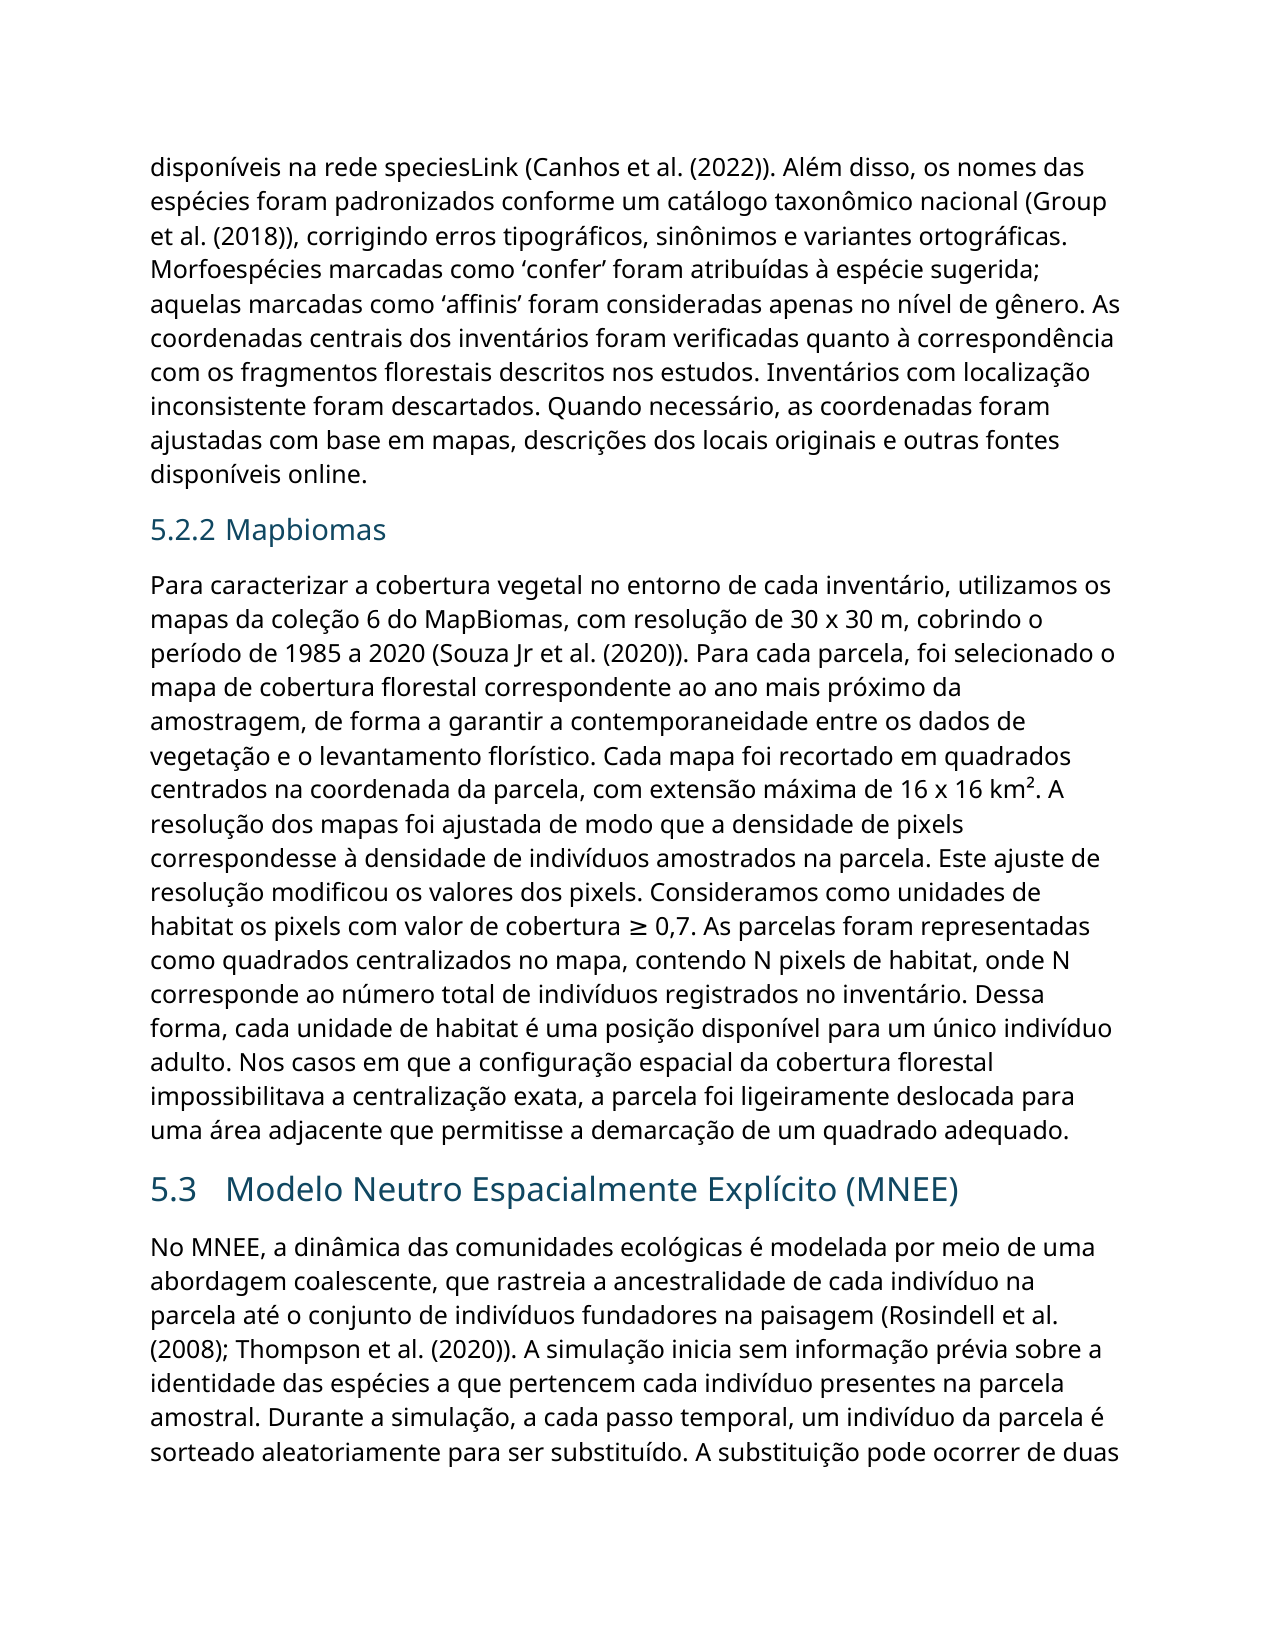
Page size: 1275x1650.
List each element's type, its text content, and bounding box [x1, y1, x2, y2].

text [150, 1230, 1125, 1468]
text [150, 150, 1125, 491]
text Para caracterizar a cobertura vegetal no entorno de cada inventário, utilizamos os mapas da coleção 6 do MapBiomas, com resolução de 30 x 30 m, cobrindo o período de 1985 a 2020 (Souza Jr et al. (2020)). Para cada parcela, foi selecionado o mapa de cobertura florestal correspondente ao ano mais próximo da amostragem, de forma a garantir a contemporaneidade entre os dados de vegetação e o levantamento florístico. Cada mapa foi recortado em quadrados centrados na coordenada da parcela, com extensão máxima de 16 x 16 km². A resolução dos mapas foi ajustada de modo que a densidade de pixels correspondesse à densidade de indivíduos amostrados na parcela. Este ajuste de resolução modificou os valores dos pixels. Consideramos como unidades de habitat os pixels com valor de cobertura ≥ 0,7. As parcelas foram representadas como quadrados centralizados no mapa, contendo N pixels de habitat, onde N corresponde ao número total de indivíduos registrados no inventário. Dessa forma, cada unidade de habitat é uma posição disponível para um único indivíduo adulto. Nos casos em que a configuração espacial da cobertura florestal impossibilitava a centralização exata, a parcela foi ligeiramente deslocada para uma área adjacente que permitisse a demarcação de um quadrado adequado. [150, 568, 1125, 1147]
subtitle 5.2.2 Mapbiomas [150, 509, 1125, 549]
subtitle 5.3 Modelo Neutro Espacialmente Explícito (MNEE) [150, 1166, 1125, 1211]
